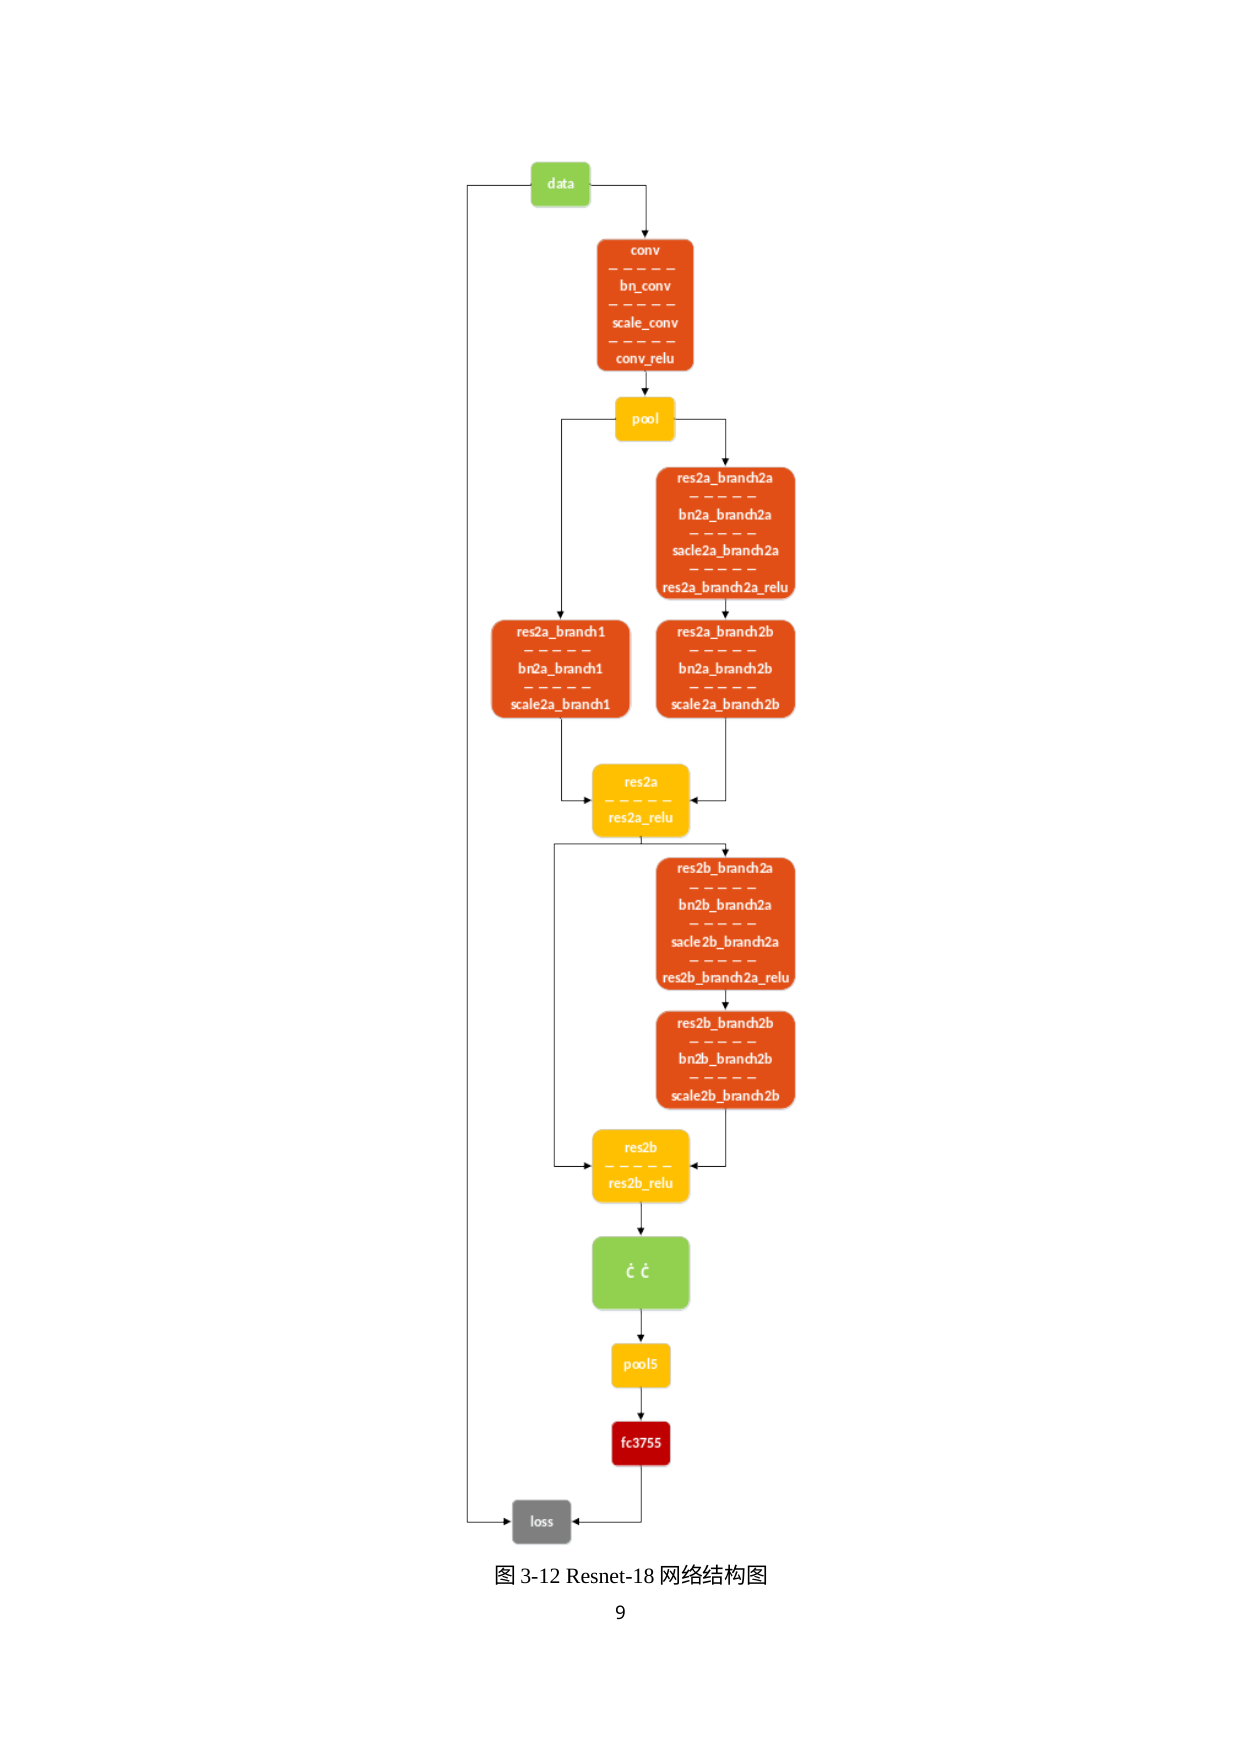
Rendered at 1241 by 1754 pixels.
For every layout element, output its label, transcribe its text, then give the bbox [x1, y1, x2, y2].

text 图3-12 Resnet-18网络结构图 [187, 1557, 1053, 1590]
